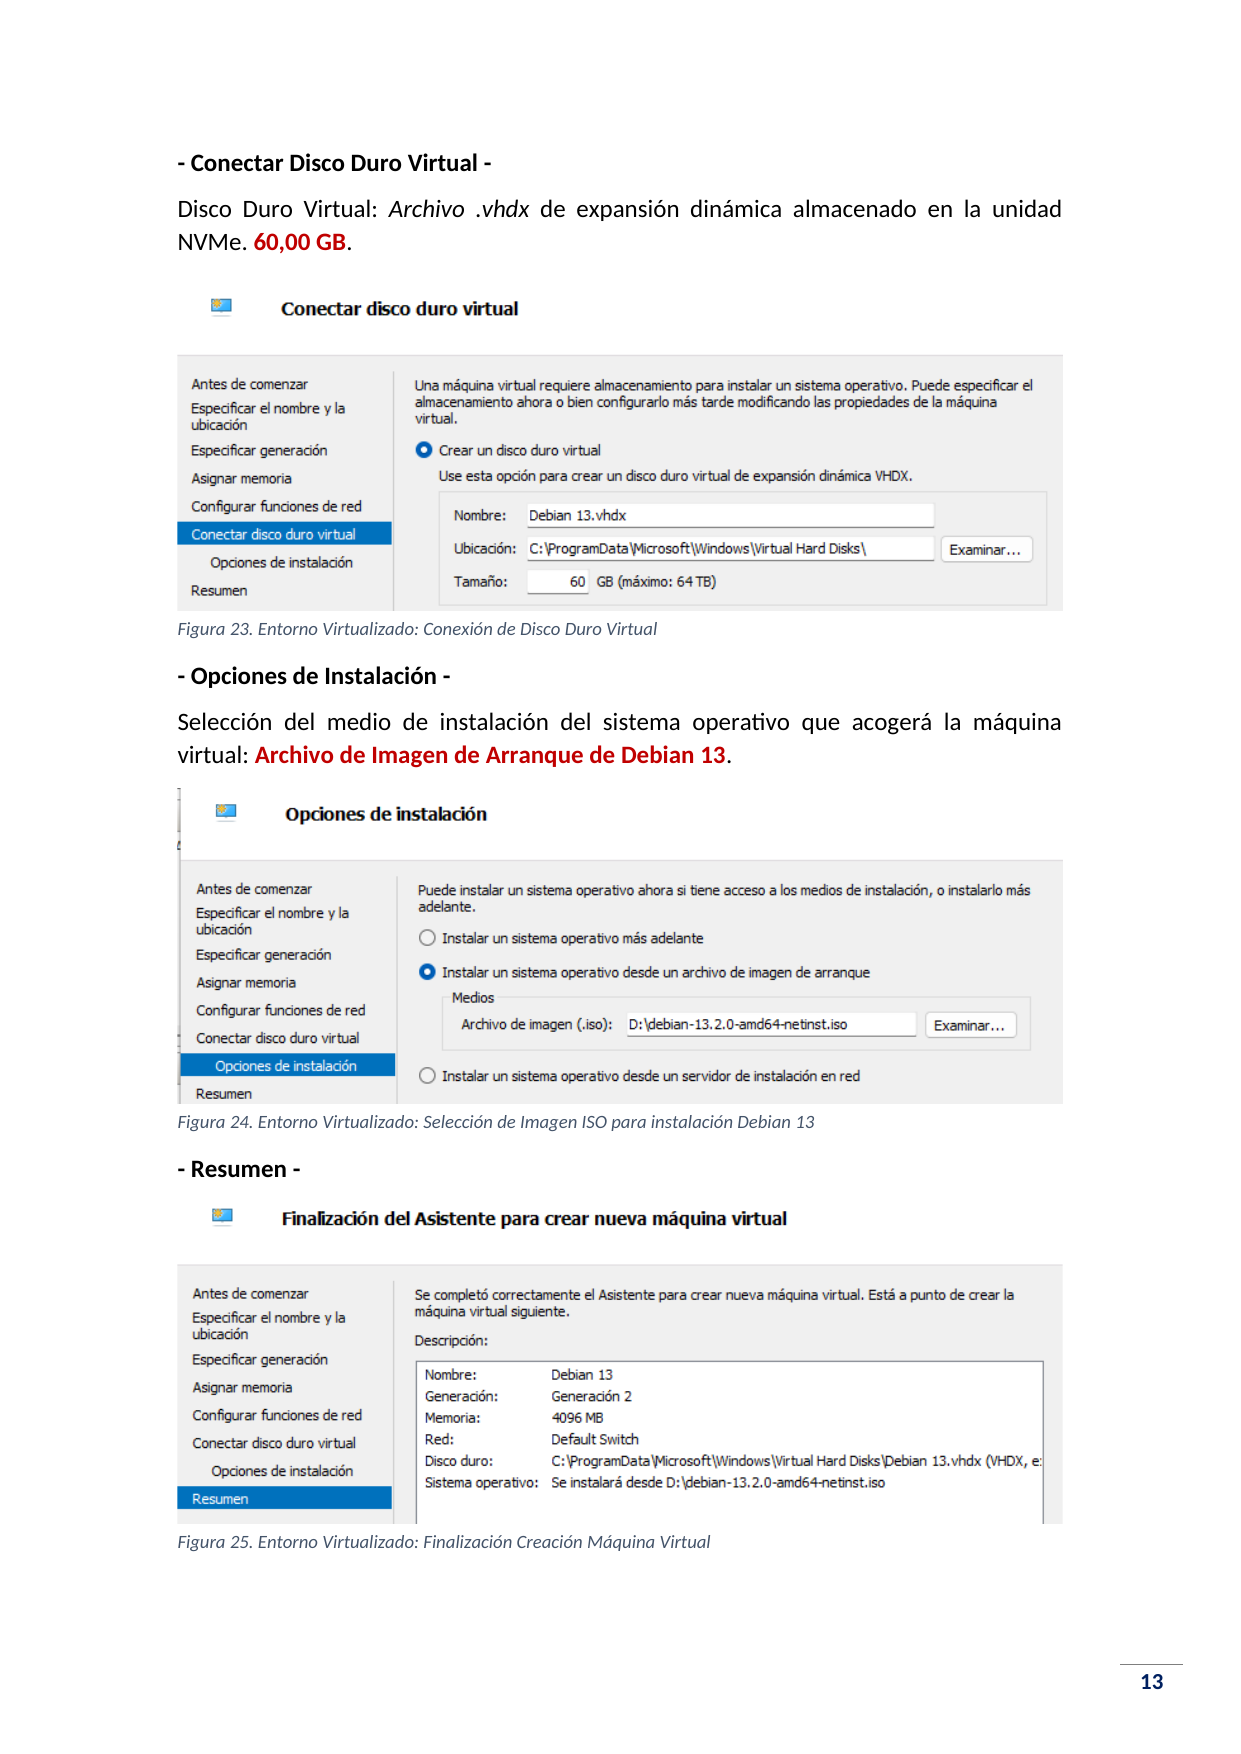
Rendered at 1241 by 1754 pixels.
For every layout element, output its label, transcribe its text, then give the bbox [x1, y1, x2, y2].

picture [177, 788, 1063, 1104]
text - Resumen - [177, 1154, 1063, 1184]
text - Opciones de Instalación - [177, 660, 1063, 691]
text Disco Duro Virtual: Archivo .vhdx de expansión dinámica almacenado en la unidad NVMe. 60,00 GB. [177, 193, 1063, 256]
picture [177, 275, 1063, 611]
text - Conectar Disco Duro Virtual - [177, 148, 1063, 178]
picture [177, 1199, 1063, 1524]
text Selección del medio de instalación del sistema operativo que acogerá la máquina virtual: Archivo de Imagen de Arranque de Debian 13. [177, 706, 1063, 769]
